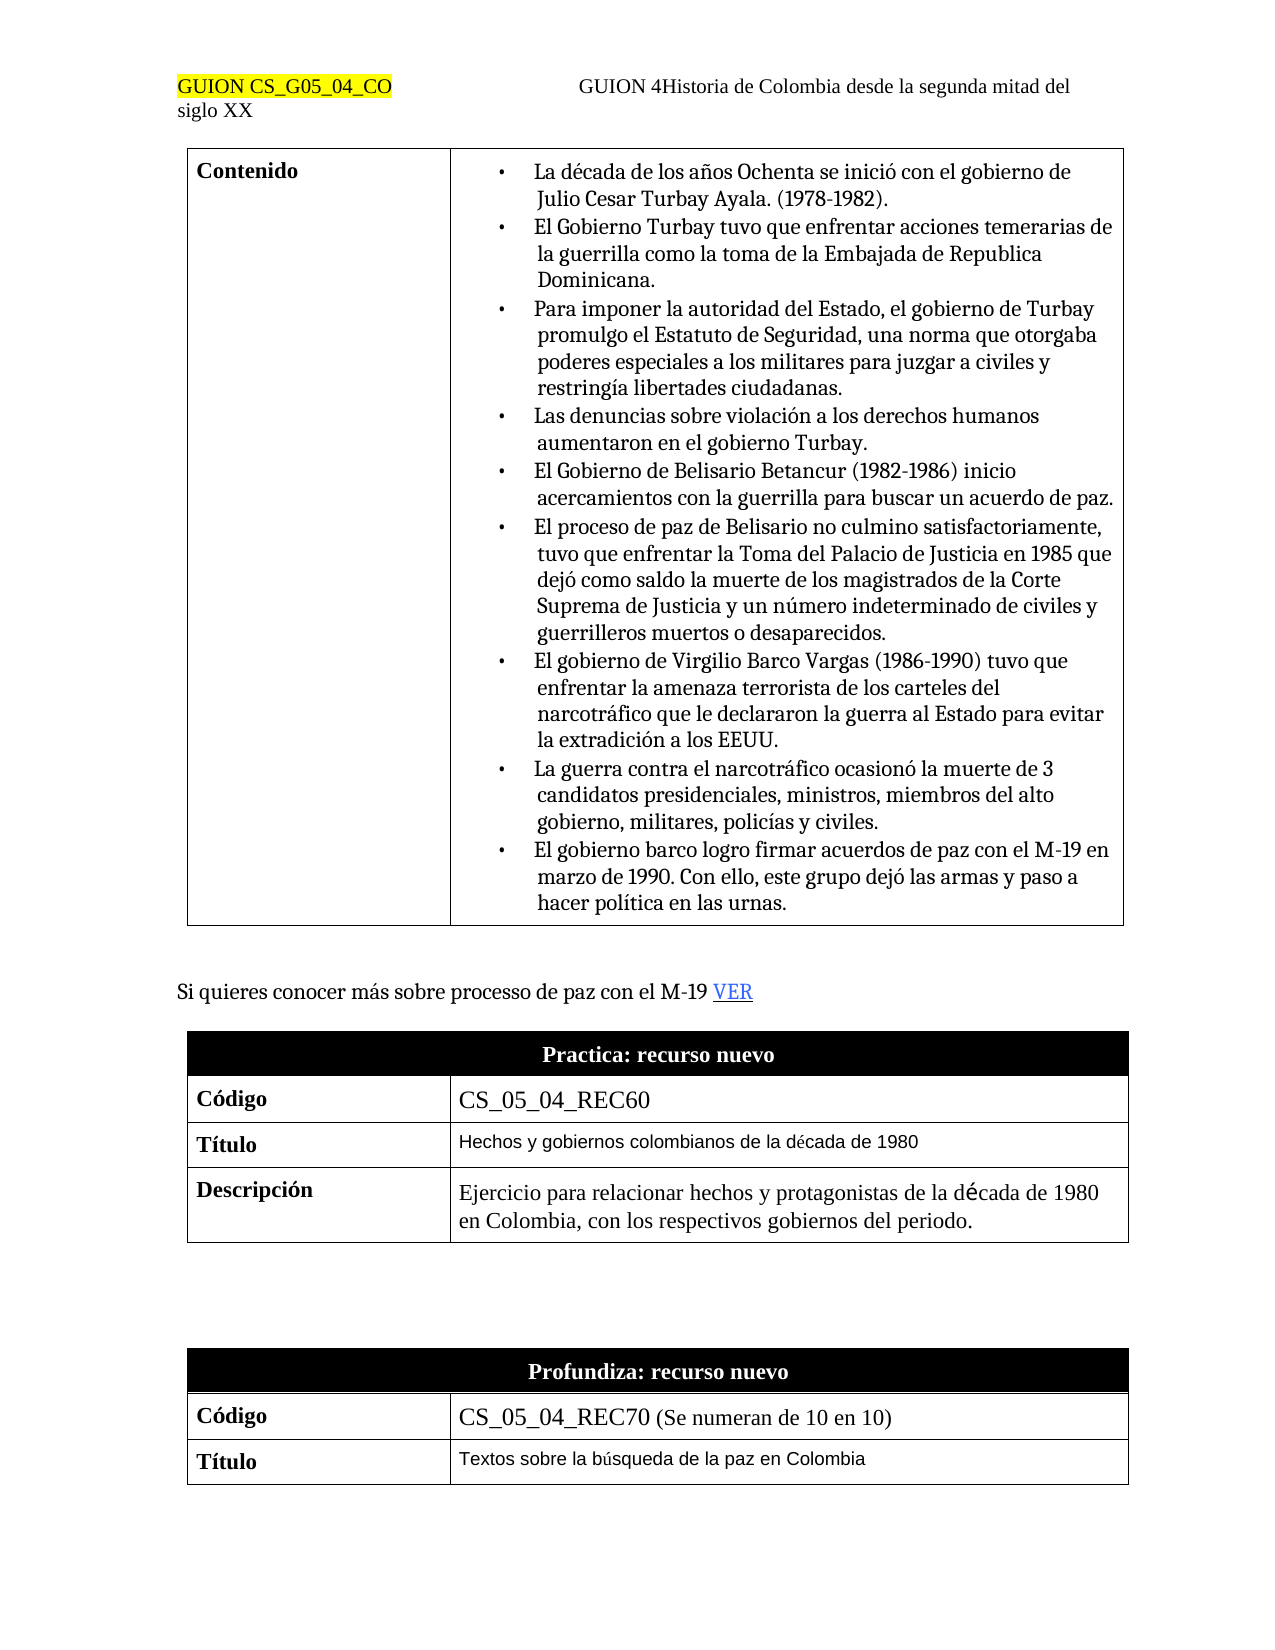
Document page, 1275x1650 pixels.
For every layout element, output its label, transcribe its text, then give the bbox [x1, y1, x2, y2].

table_cell Código [188, 1076, 450, 1122]
table_header Profundiza: recurso nuevo [188, 1349, 1128, 1392]
text Si quieres conocer más sobre processo de paz con el M-19 VER [177, 978, 1098, 1005]
table_cell La década de los años Ochenta se inició con el gobierno de Julio Cesar Turbay Ayala. (1978-1982). El Gobierno Turbay tuvo que enfrentar acciones temerarias de la guerrilla como la toma de la Embajada de Republica Dominicana. Para imponer la autoridad del Estado, el gobierno de Turbay promulgo el Estatuto de Seguridad, una norma que otorgaba poderes especiales a los militares para juzgar a civiles y restringía libertades ciudadanas. Las denuncias sobre violación a los derechos humanos aumentaron en el gobierno Turbay. El Gobierno de Belisario Betancur (1982-1986) inicio acercamientos con la guerrilla para buscar un acuerdo de paz. El proceso de paz de Belisario no culmino satisfactoriamente, tuvo que enfrentar la Toma del Palacio de Justicia en 1985 que dejó como saldo la muerte de los magistrados de la Corte Suprema de Justicia y un número indeterminado de civiles y guerrilleros muertos o desaparecidos. El gobierno de Virgilio Barco Vargas (1986-1990) tuvo que enfrentar la amenaza terrorista de los carteles del narcotráfico que le declararon la guerra al Estado para evitar la extradición a los EEUU. La guerra contra el narcotráfico ocasionó la muerte de 3 candidatos presidenciales, ministros, miembros del alto gobierno, militares, policías y civiles. El gobierno barco logro firmar acuerdos de paz con el M-19 en marzo de 1990. Con ello, este grupo dejó las armas y paso a hacer política en las urnas. [451, 149, 1123, 925]
table_header Practica: recurso nuevo [188, 1032, 1128, 1075]
table_cell Ejercicio para relacionar hechos y protagonistas de la década de 1980 en Colombia, con los respectivos gobiernos del periodo. [451, 1168, 1128, 1242]
table_cell Textos sobre la búsqueda de la paz en Colombia [451, 1440, 1128, 1484]
table_cell Contenido [188, 149, 450, 925]
table_cell Descripción [188, 1168, 450, 1242]
table_cell CS_05_04_REC70 (Se numeran de 10 en 10) [451, 1394, 1128, 1439]
table_cell CS_05_04_REC60 [451, 1076, 1128, 1122]
table_cell Título [188, 1440, 450, 1484]
table_cell Título [188, 1123, 450, 1167]
table_cell Código [188, 1394, 450, 1439]
table_cell Hechos y gobiernos colombianos de la década de 1980 [451, 1123, 1128, 1167]
